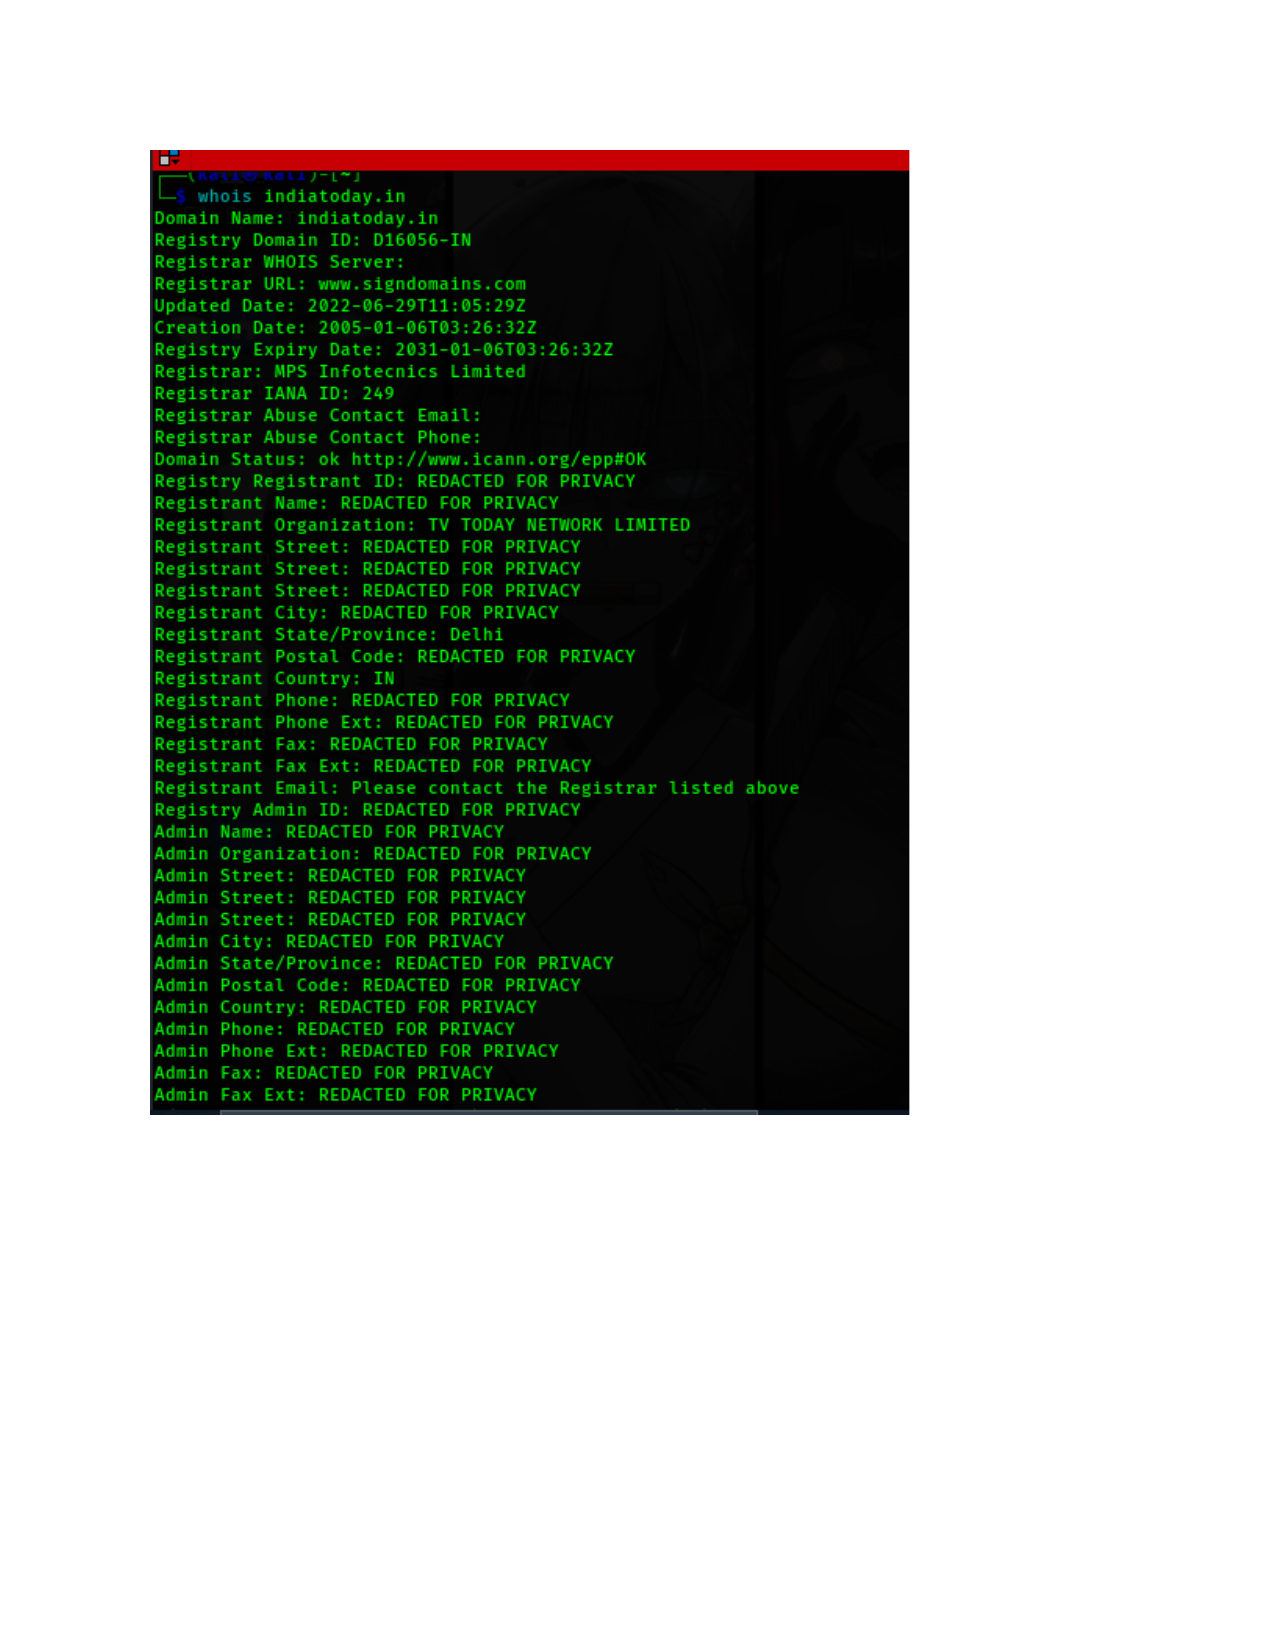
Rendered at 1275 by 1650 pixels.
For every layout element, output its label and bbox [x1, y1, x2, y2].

picture [150, 150, 910, 1115]
